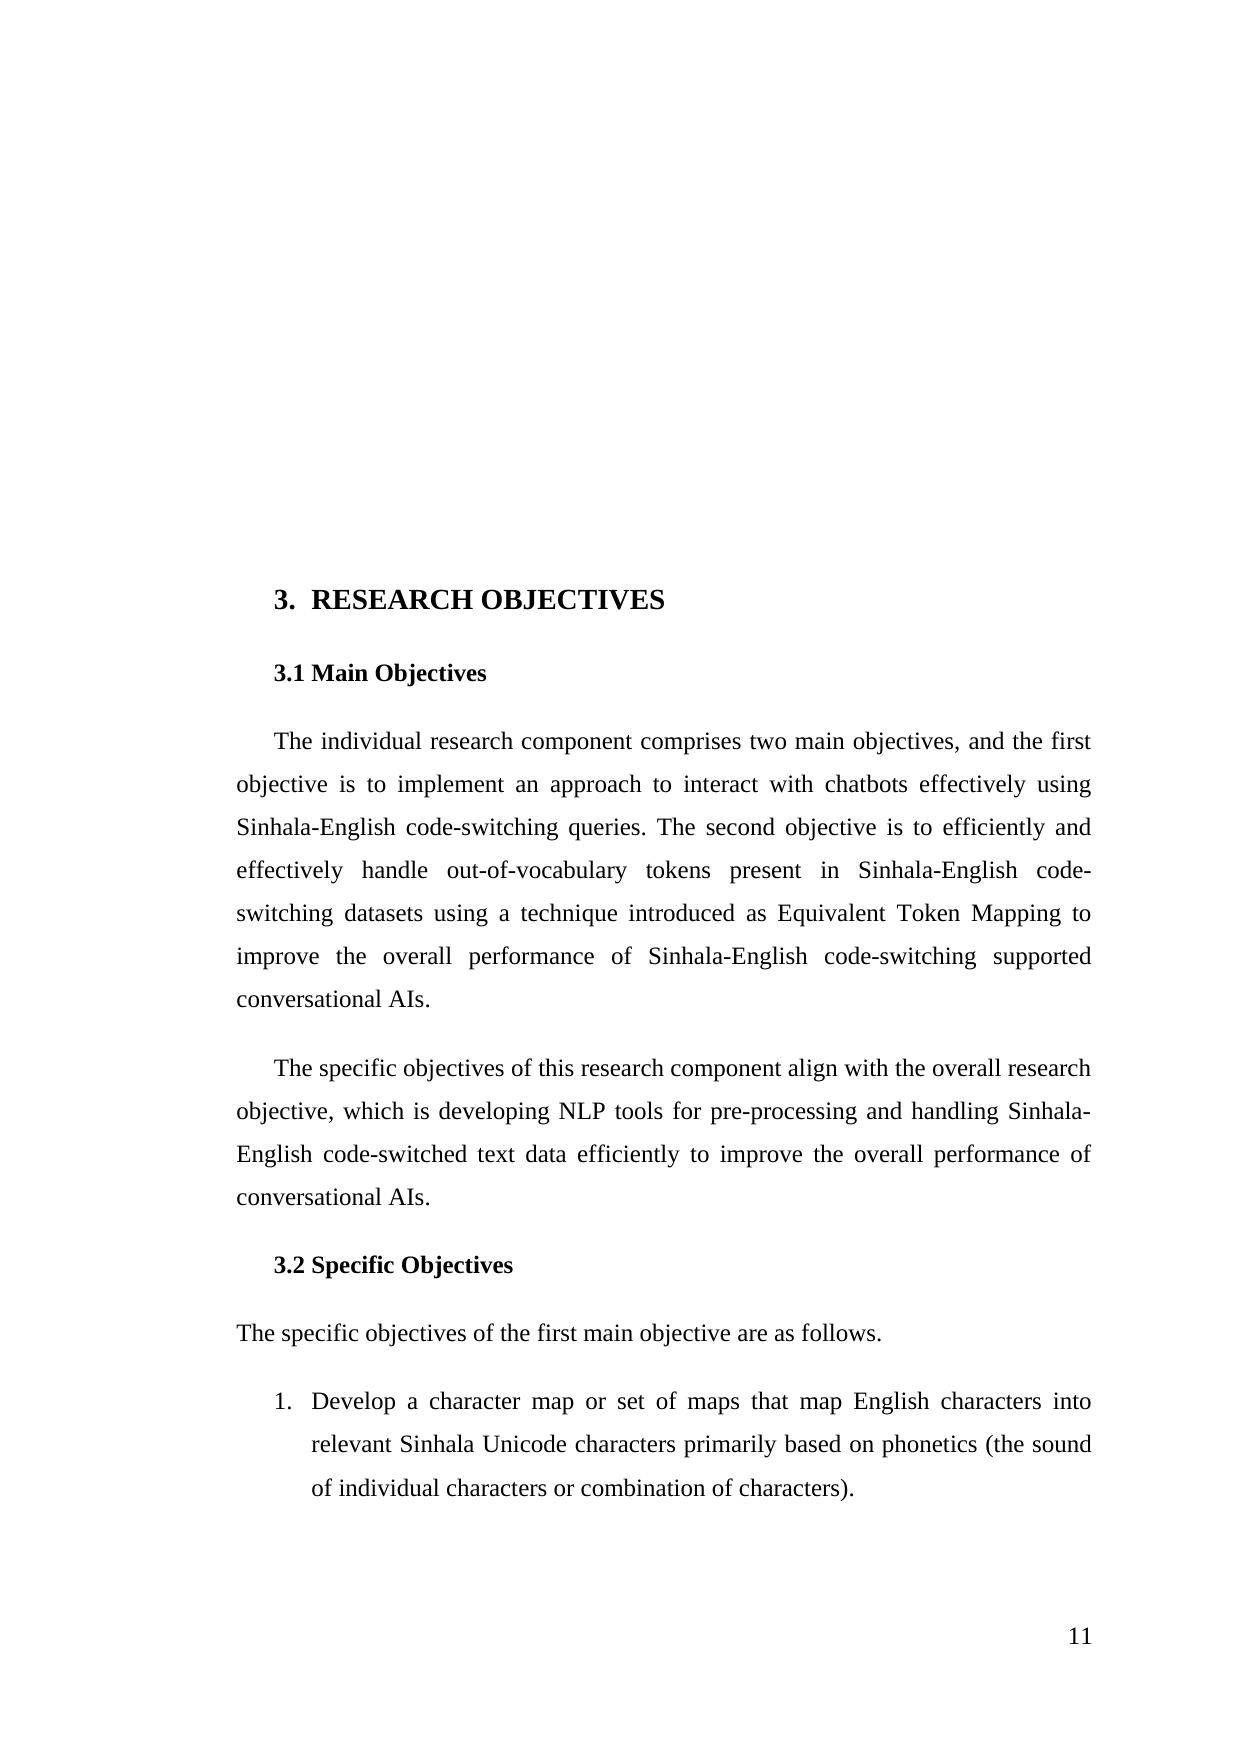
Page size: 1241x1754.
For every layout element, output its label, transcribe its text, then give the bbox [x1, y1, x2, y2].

subtitle Main Objectives [274, 658, 1092, 686]
text The specific objectives of the first main objective are as follows. [236, 1318, 1092, 1347]
text The individual research component comprises two main objectives, and the first objective is to implement an approach to interact with chatbots effectively using Sinhala-English code-switching queries. The second objective is to efficiently and effectively handle out-of-vocabulary tokens present in Sinhala-English code-switching datasets using a technique introduced as Equivalent Token Mapping to improve the overall performance of Sinhala-English code-switching supported conversational AIs. [236, 726, 1092, 1013]
subtitle Research Objectives [274, 582, 1092, 616]
list Develop a character map or set of maps that map English characters into relevant Sinhala Unicode characters primarily based on phonetics (the sound of individual characters or combination of characters). [274, 1386, 1092, 1501]
subtitle Specific Objectives [274, 1250, 1092, 1279]
text The specific objectives of this research component align with the overall research objective, which is developing NLP tools for pre-processing and handling Sinhala-English code-switched text data efficiently to improve the overall performance of conversational AIs. [236, 1053, 1092, 1211]
